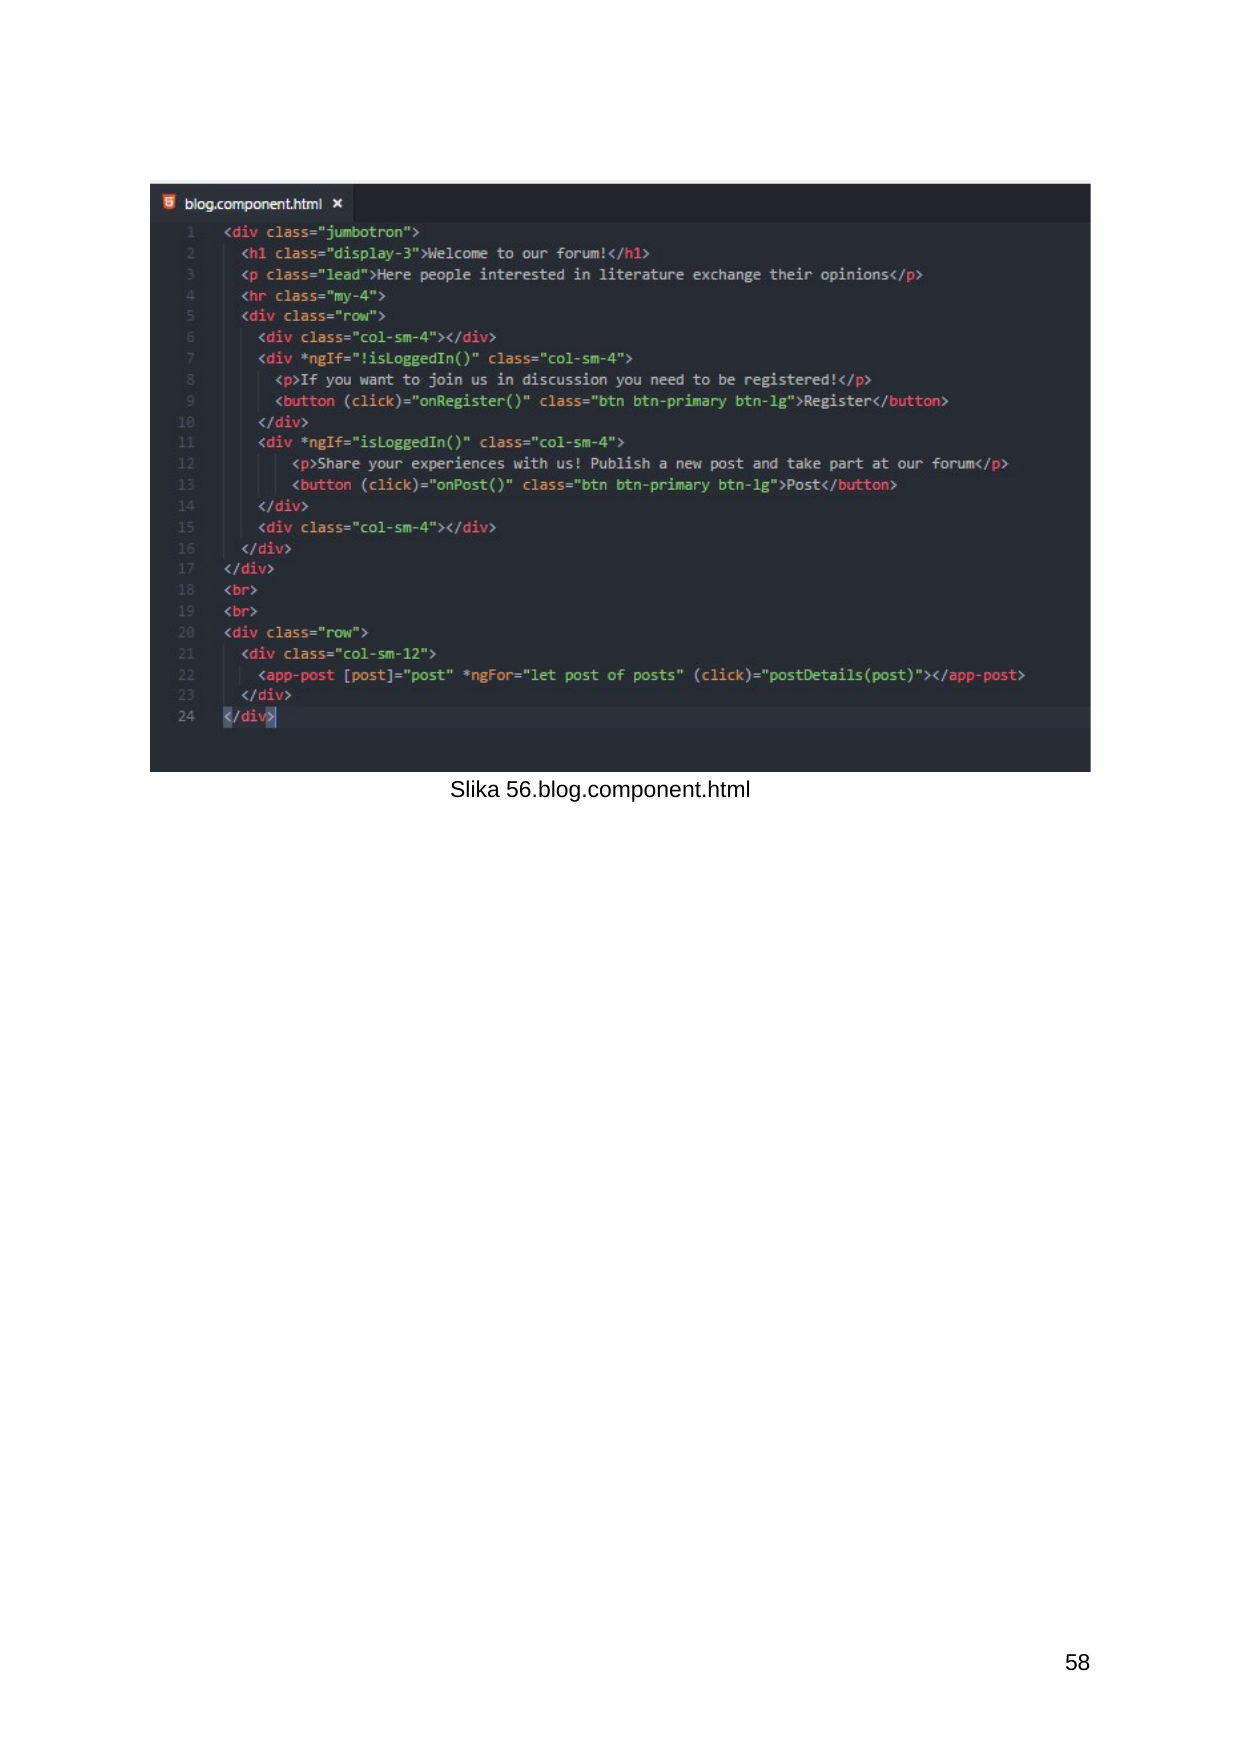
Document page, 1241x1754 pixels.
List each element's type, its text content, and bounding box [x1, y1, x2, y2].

picture [150, 180, 1091, 772]
text Slika 56.blog.component.html [375, 776, 1090, 802]
